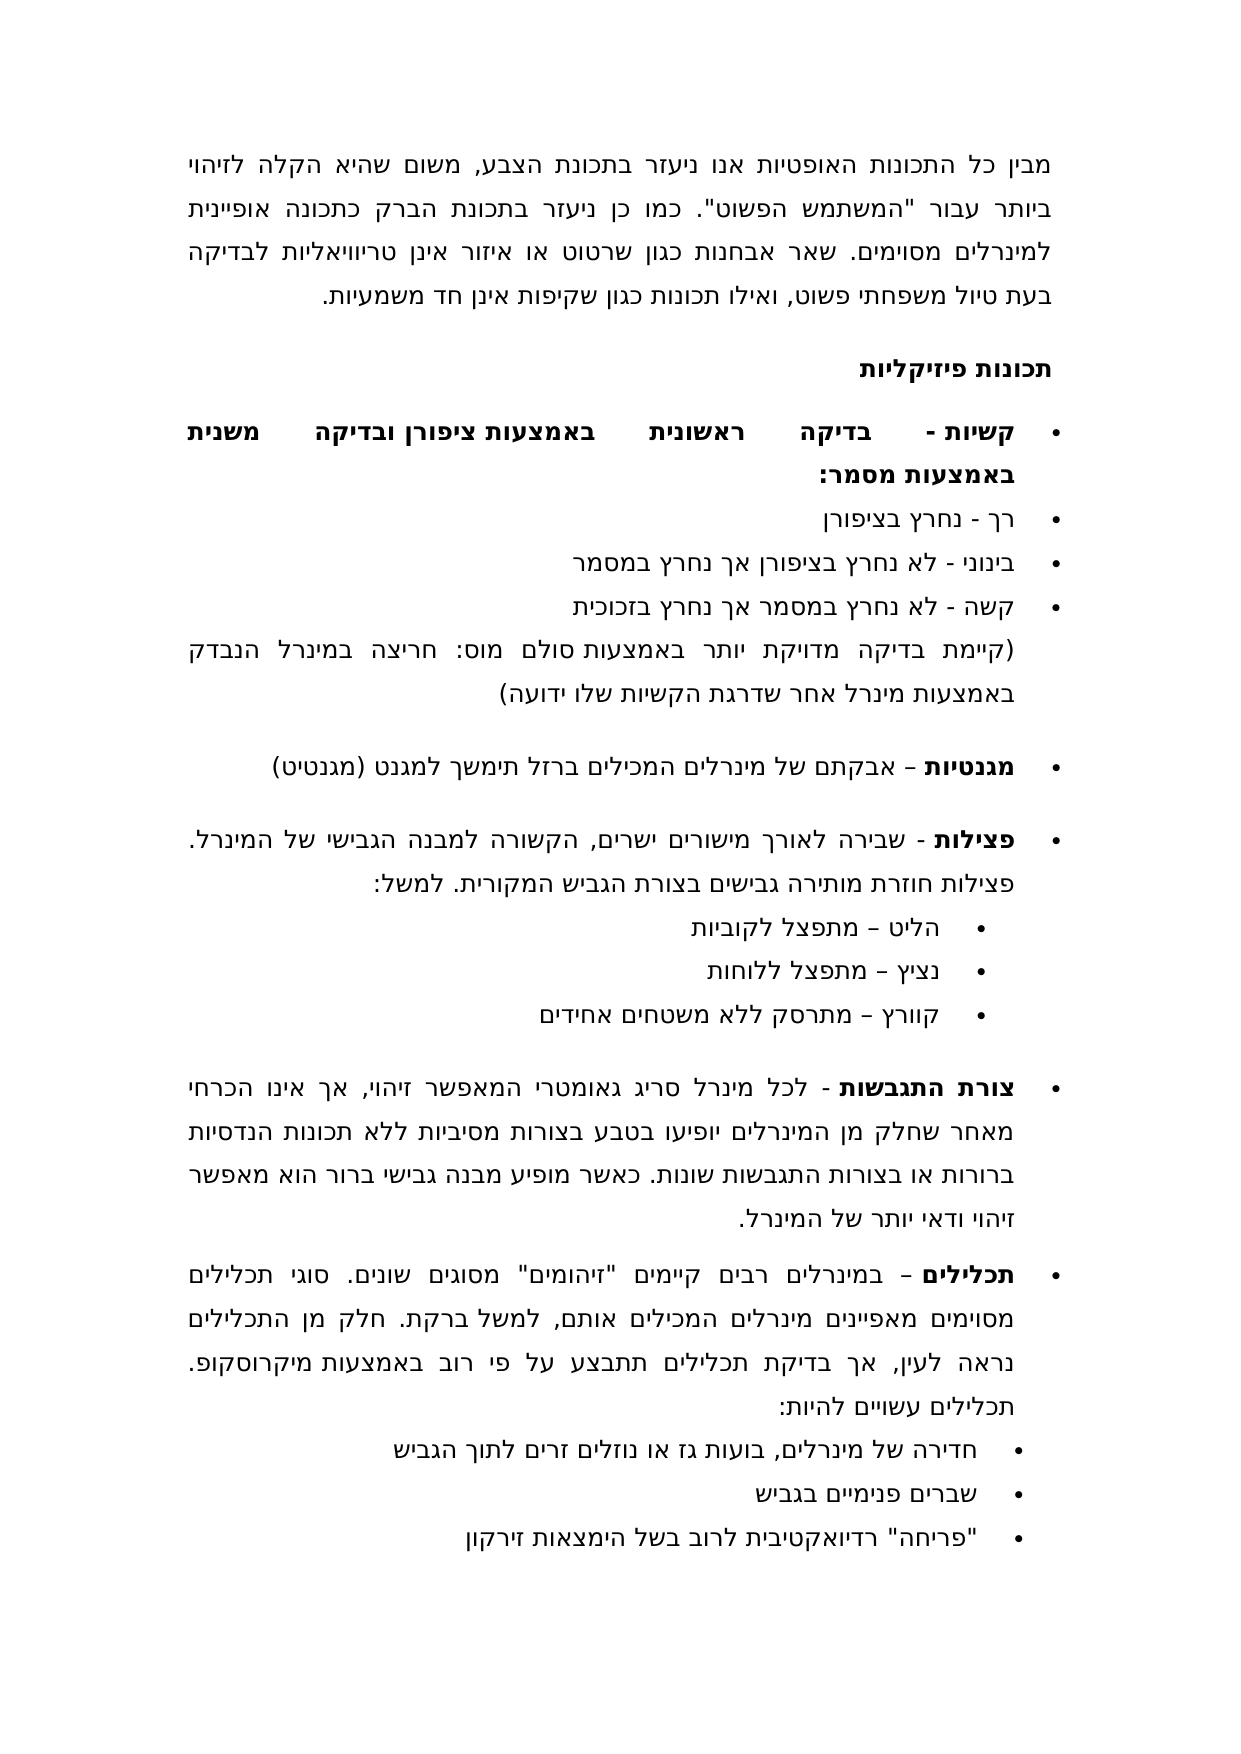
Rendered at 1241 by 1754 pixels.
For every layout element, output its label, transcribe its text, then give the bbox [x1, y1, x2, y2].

text (קיימת בדיקה מדויקת יותר באמצעות סולם מוס: חריצה במינרל הנבדק באמצעות מינרל אחר שדרגת הקשיות שלו ידועה) [187, 636, 1015, 708]
list מגנטיות – אבקתם של מינרלים המכילים ברזל תימשך למגנט (מגנטיט) [187, 752, 1053, 781]
list פצילות - שבירה לאורך מישורים ישרים, הקשורה למבנה הגבישי של המינרל. פצילות חוזרת מותירה גבישים בצורת הגביש המקורית. למשל: [187, 825, 1053, 898]
list קשה - לא נחרץ במסמר אך נחרץ בזכוכית [187, 592, 1052, 621]
text תכונות פיזיקליות [187, 354, 1053, 383]
list שברים פנימיים בגביש [187, 1479, 1015, 1508]
list נציץ – מתפצל ללוחות [187, 956, 978, 986]
list תכלילים – במינרלים רבים קיימים "זיהומים" מסוגים שונים. סוגי תכלילים מסוימים מאפיינים מינרלים המכילים אותם, למשל ברקת. חלק מן התכלילים נראה לעין, אך בדיקת תכלילים תתבצע על פי רוב באמצעות מיקרוסקופ. תכלילים עשויים להיות: [187, 1261, 1052, 1421]
list "פריחה" רדיואקטיבית לרוב בשל הימצאות זירקון [187, 1523, 1015, 1552]
list הליט – מתפצל לקוביות [187, 913, 978, 942]
list קשיות - בדיקה ראשונית באמצעות ציפורן ובדיקה משנית באמצעות מסמר: [187, 417, 1053, 490]
text מבין כל התכונות האופטיות אנו ניעזר בתכונת הצבע, משום שהיא הקלה לזיהוי ביותר עבור "המשתמש הפשוט". כמו כן ניעזר בתכונת הברק כתכונה אופיינית למינרלים מסוימים. שאר אבחנות כגון שרטוט או איזור אינן טריוויאליות לבדיקה בעת טיול משפחתי פשוט, ואילו תכונות כגון שקיפות אינן חד משמעיות. [187, 150, 1053, 310]
list רך - נחרץ בציפורן [187, 504, 1053, 533]
list חדירה של מינרלים, בועות גז או נוזלים זרים לתוך הגביש [187, 1436, 1015, 1465]
list בינוני - לא נחרץ בציפורן אך נחרץ במסמר [187, 548, 1053, 577]
list קוורץ – מתרסק ללא משטחים אחידים [187, 1000, 978, 1029]
list צורת התגבשות - לכל מינרל סריג גאומטרי המאפשר זיהוי, אך אינו הכרחי מאחר שחלק מן המינרלים יופיעו בטבע בצורות מסיביות ללא תכונות הנדסיות ברורות או בצורות התגבשות שונות. כאשר מופיע מבנה גבישי ברור הוא מאפשר זיהוי ודאי יותר של המינרל. [187, 1073, 1052, 1233]
